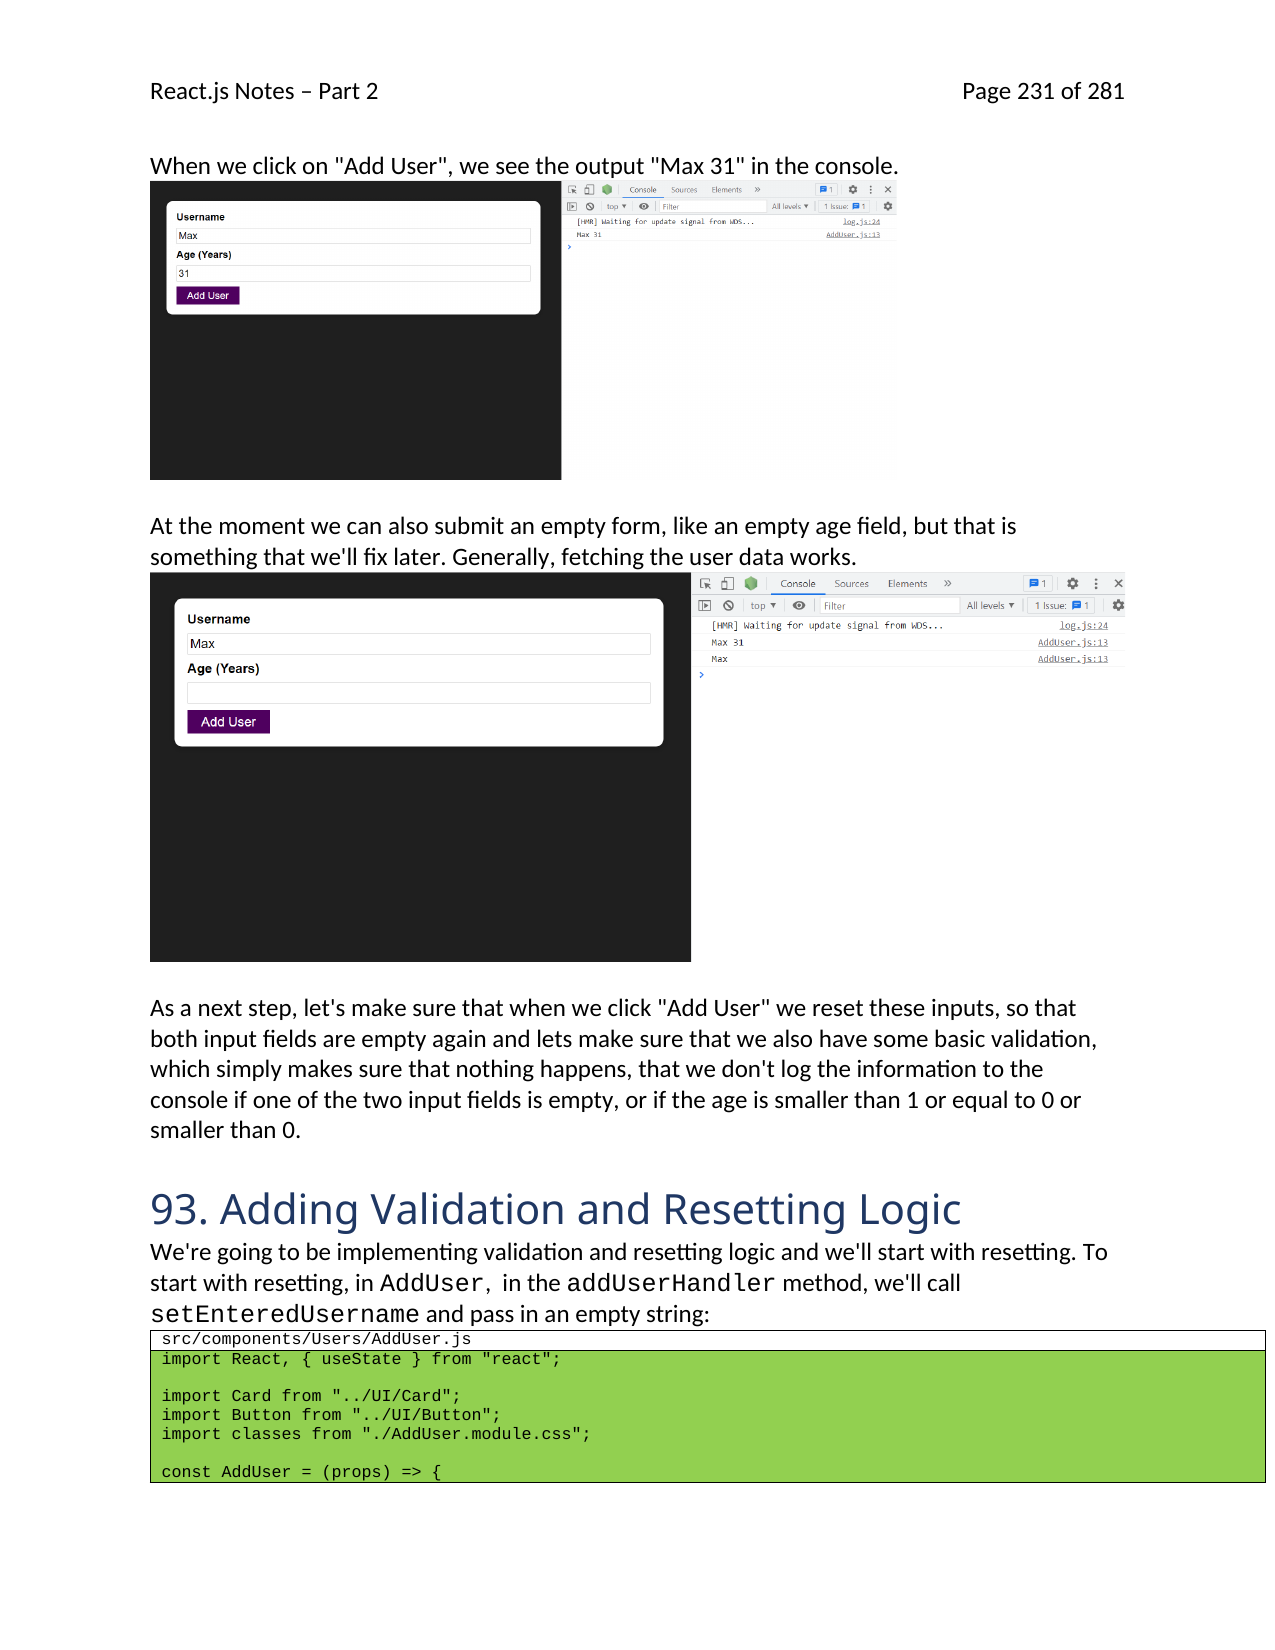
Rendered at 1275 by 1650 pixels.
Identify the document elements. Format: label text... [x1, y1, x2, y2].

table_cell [151, 1351, 1265, 1482]
text At the moment we can also submit an empty form, like an empty age field, but that is something that we'll fix later. Generally, fetching the user data works. [150, 510, 1125, 571]
subtitle 93. Adding Validation and Resetting Logic [150, 1179, 1125, 1236]
text We're going to be implementing validation and resetting logic and we'll start with resetting. To start with resetting, in AddUser, in the addUserHandler method, we'll call setEnteredUsername and pass in an empty string: [150, 1236, 1125, 1330]
table_header src/components/Users/AddUser.js [151, 1331, 1265, 1350]
text When we click on "Add User", we see the output "Max 31" in the console. [150, 150, 1125, 181]
picture [150, 180, 897, 480]
picture [150, 571, 1125, 962]
text As a next step, let's make sure that when we click "Add User" we reset these inputs, so that both input fields are empty again and lets make sure that we also have some basic validation, which simply makes sure that nothing happens, that we don't log the information to the console if one of the two input fields is empty, or if the age is smaller than 1 or equal to 0 or smaller than 0. [150, 992, 1125, 1145]
